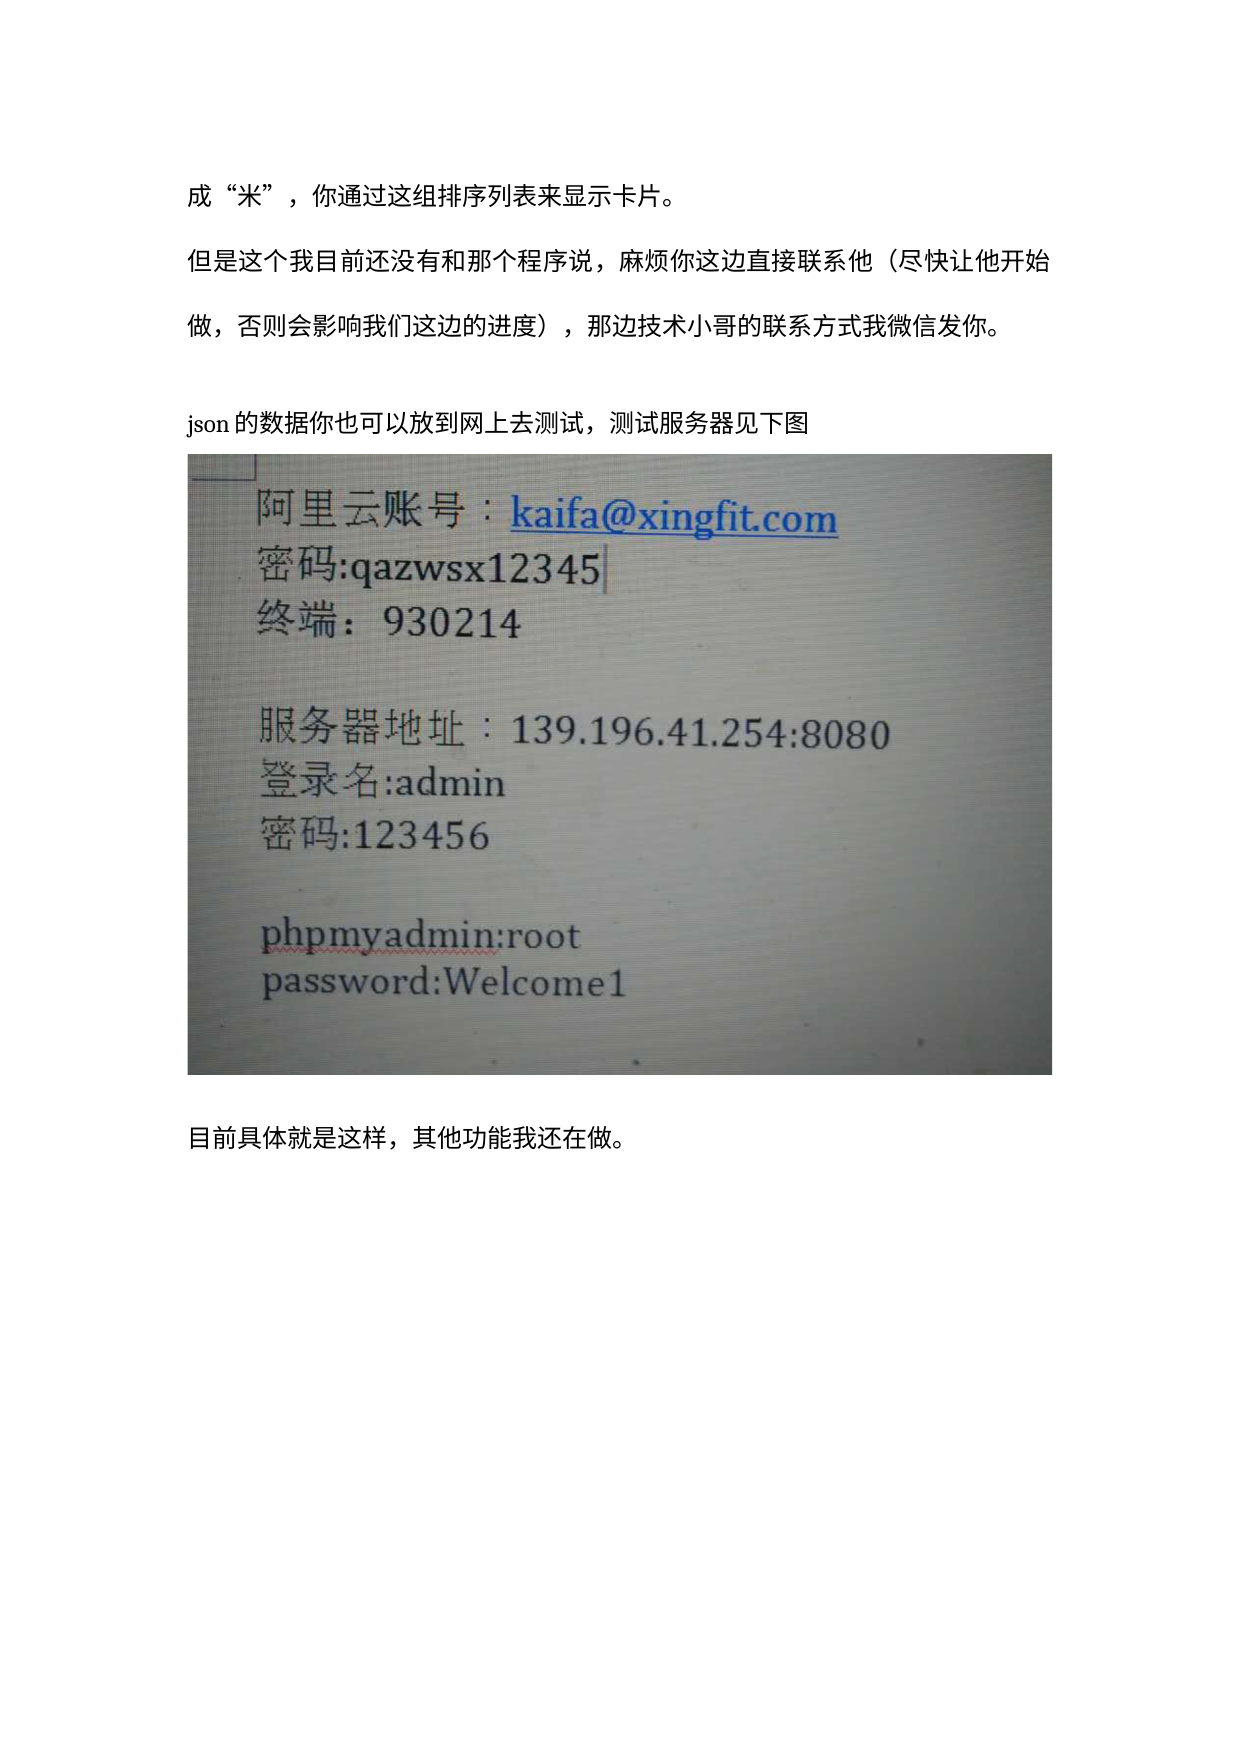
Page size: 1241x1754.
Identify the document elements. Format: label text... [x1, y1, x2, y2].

text 目前具体就是这样，其他功能我还在做。 [187, 1104, 1053, 1169]
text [187, 162, 1053, 227]
picture [187, 454, 1053, 1075]
text 但是这个我目前还没有和那个程序说，麻烦你这边直接联系他（尽快让他开始做，否则会影响我们这边的进度），那边技术小哥的联系方式我微信发你。 [187, 227, 1053, 357]
text json的数据你也可以放到网上去测试，测试服务器见下图 [187, 389, 1053, 454]
